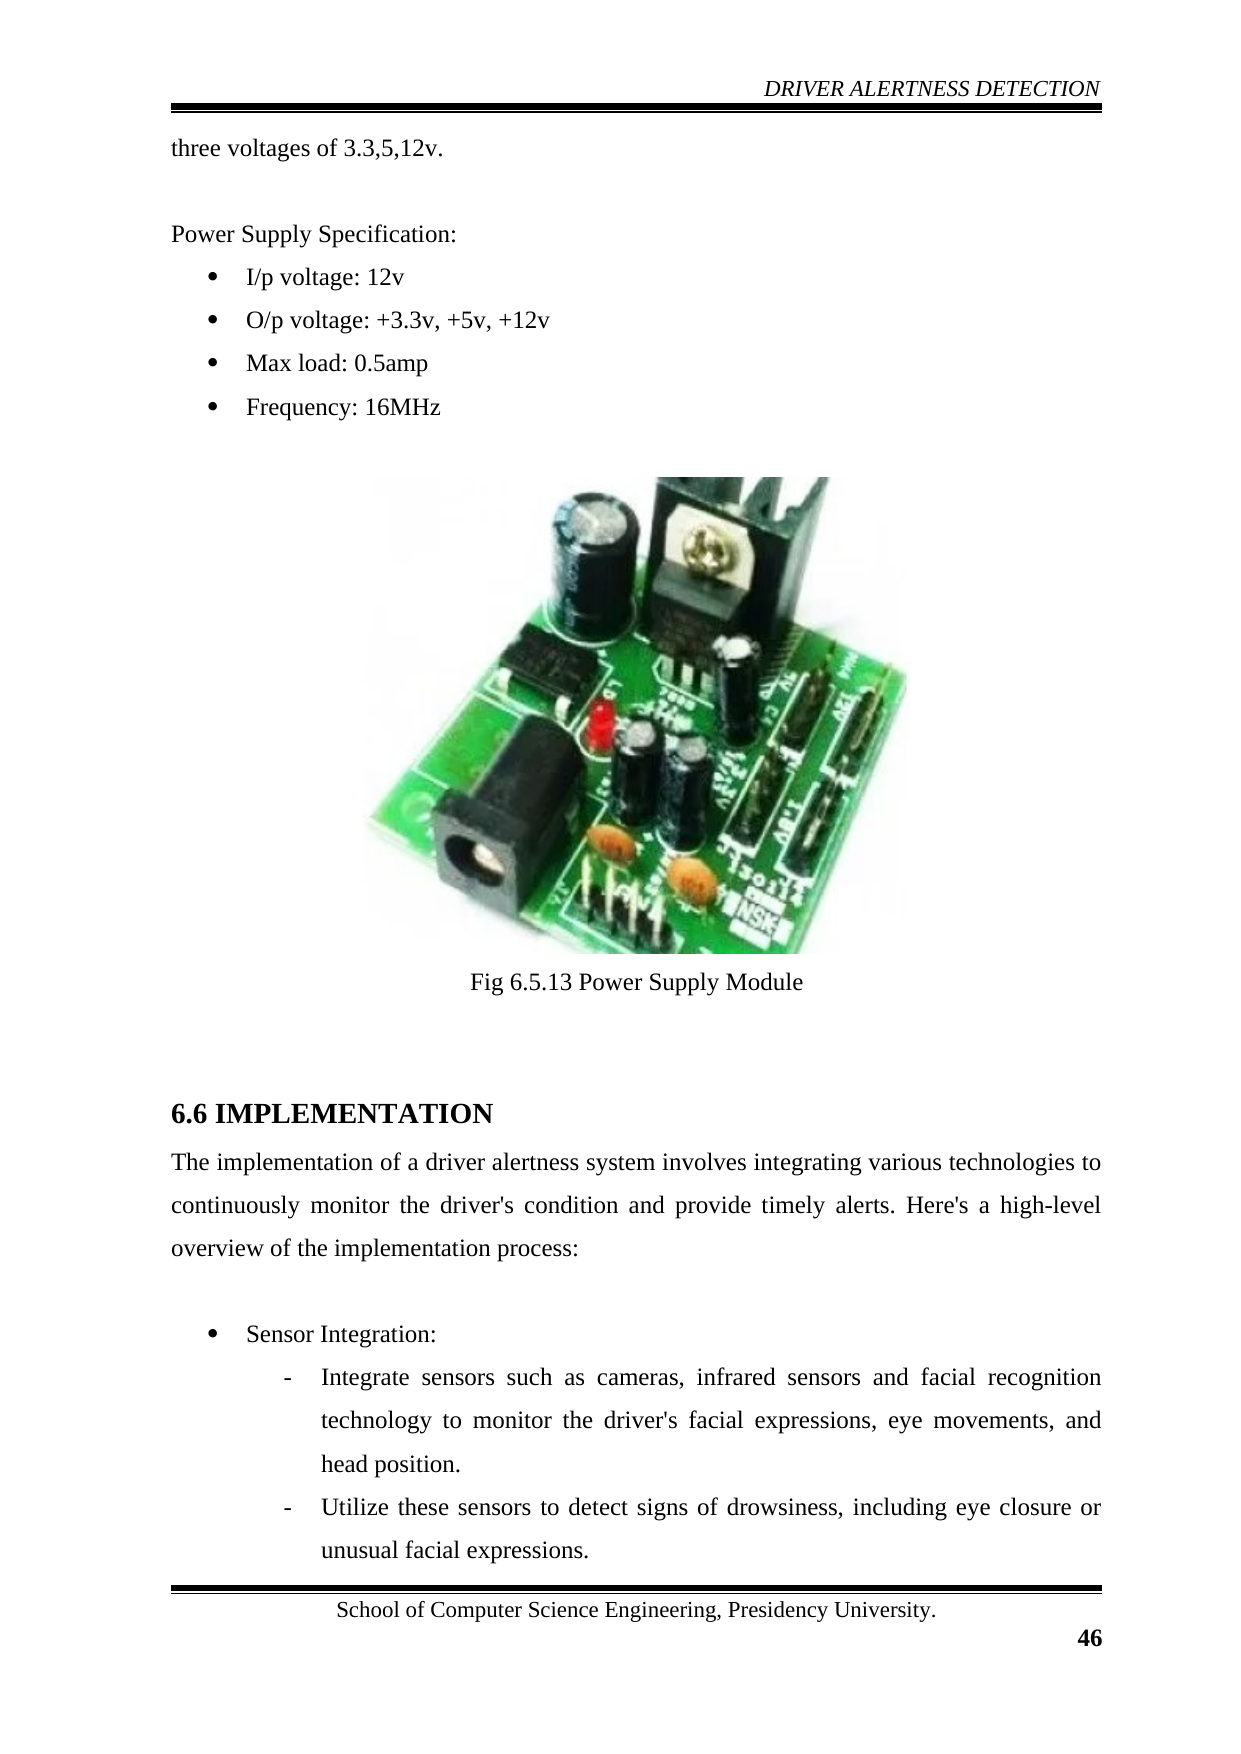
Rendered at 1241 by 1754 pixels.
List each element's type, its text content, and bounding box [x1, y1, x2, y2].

picture [363, 477, 910, 954]
list Integrate sensors such as cameras, infrared sensors and facial recognition technology to monitor the driver's facial expressions, eye movements, and head position. [283, 1362, 1102, 1477]
text Fig 6.5.13 Power Supply Module [171, 967, 1102, 996]
list I/p voltage: 12v [208, 262, 1102, 291]
list Frequency: 16MHz [208, 392, 1102, 420]
text three voltages of 3.3,5,12v. [171, 133, 1102, 162]
list Utilize these sensors to detect signs of drowsiness, including eye closure or unusual facial expressions. [283, 1492, 1102, 1564]
list O/p voltage: +3.3v, +5v, +12v [208, 305, 1102, 334]
list Max load: 0.5amp [208, 348, 1102, 377]
list Sensor Integration: [208, 1319, 1102, 1348]
text The implementation of a driver alertness system involves integrating various technologies to continuously monitor the driver's condition and provide timely alerts. Here's a high-level overview of the implementation process: [171, 1147, 1102, 1262]
text Power Supply Specification: [171, 219, 1102, 248]
text 6.6 IMPLEMENTATION [171, 1097, 1102, 1130]
